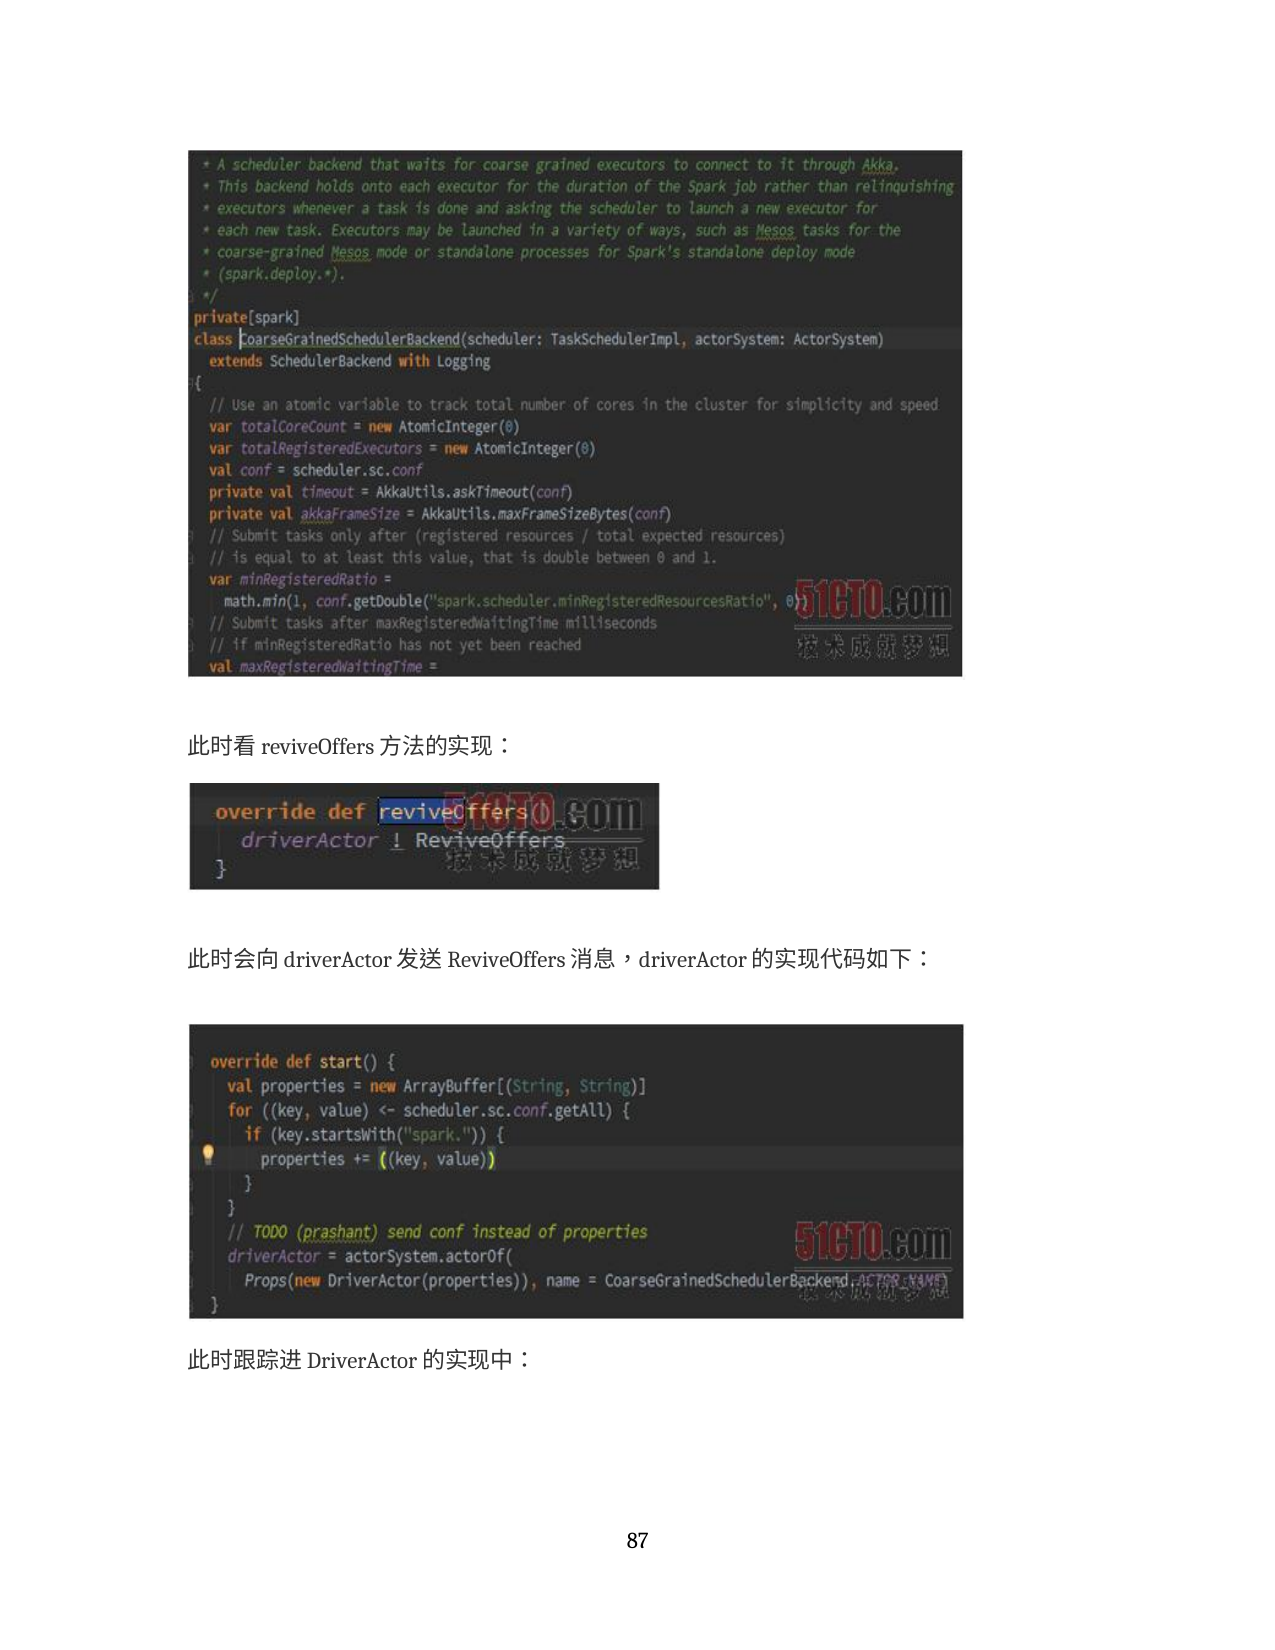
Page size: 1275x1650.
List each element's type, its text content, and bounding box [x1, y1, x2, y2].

text 此时看reviveOffers方法的实现： [187, 702, 1087, 761]
picture [187, 150, 966, 680]
text 此时跟踪进DriverActor的实现中： [187, 1344, 1087, 1403]
picture [187, 783, 661, 893]
picture [187, 1023, 966, 1322]
text 此时会向driverActor发送ReviveOffers消息，driverActor的实现代码如下： [187, 915, 1087, 1002]
